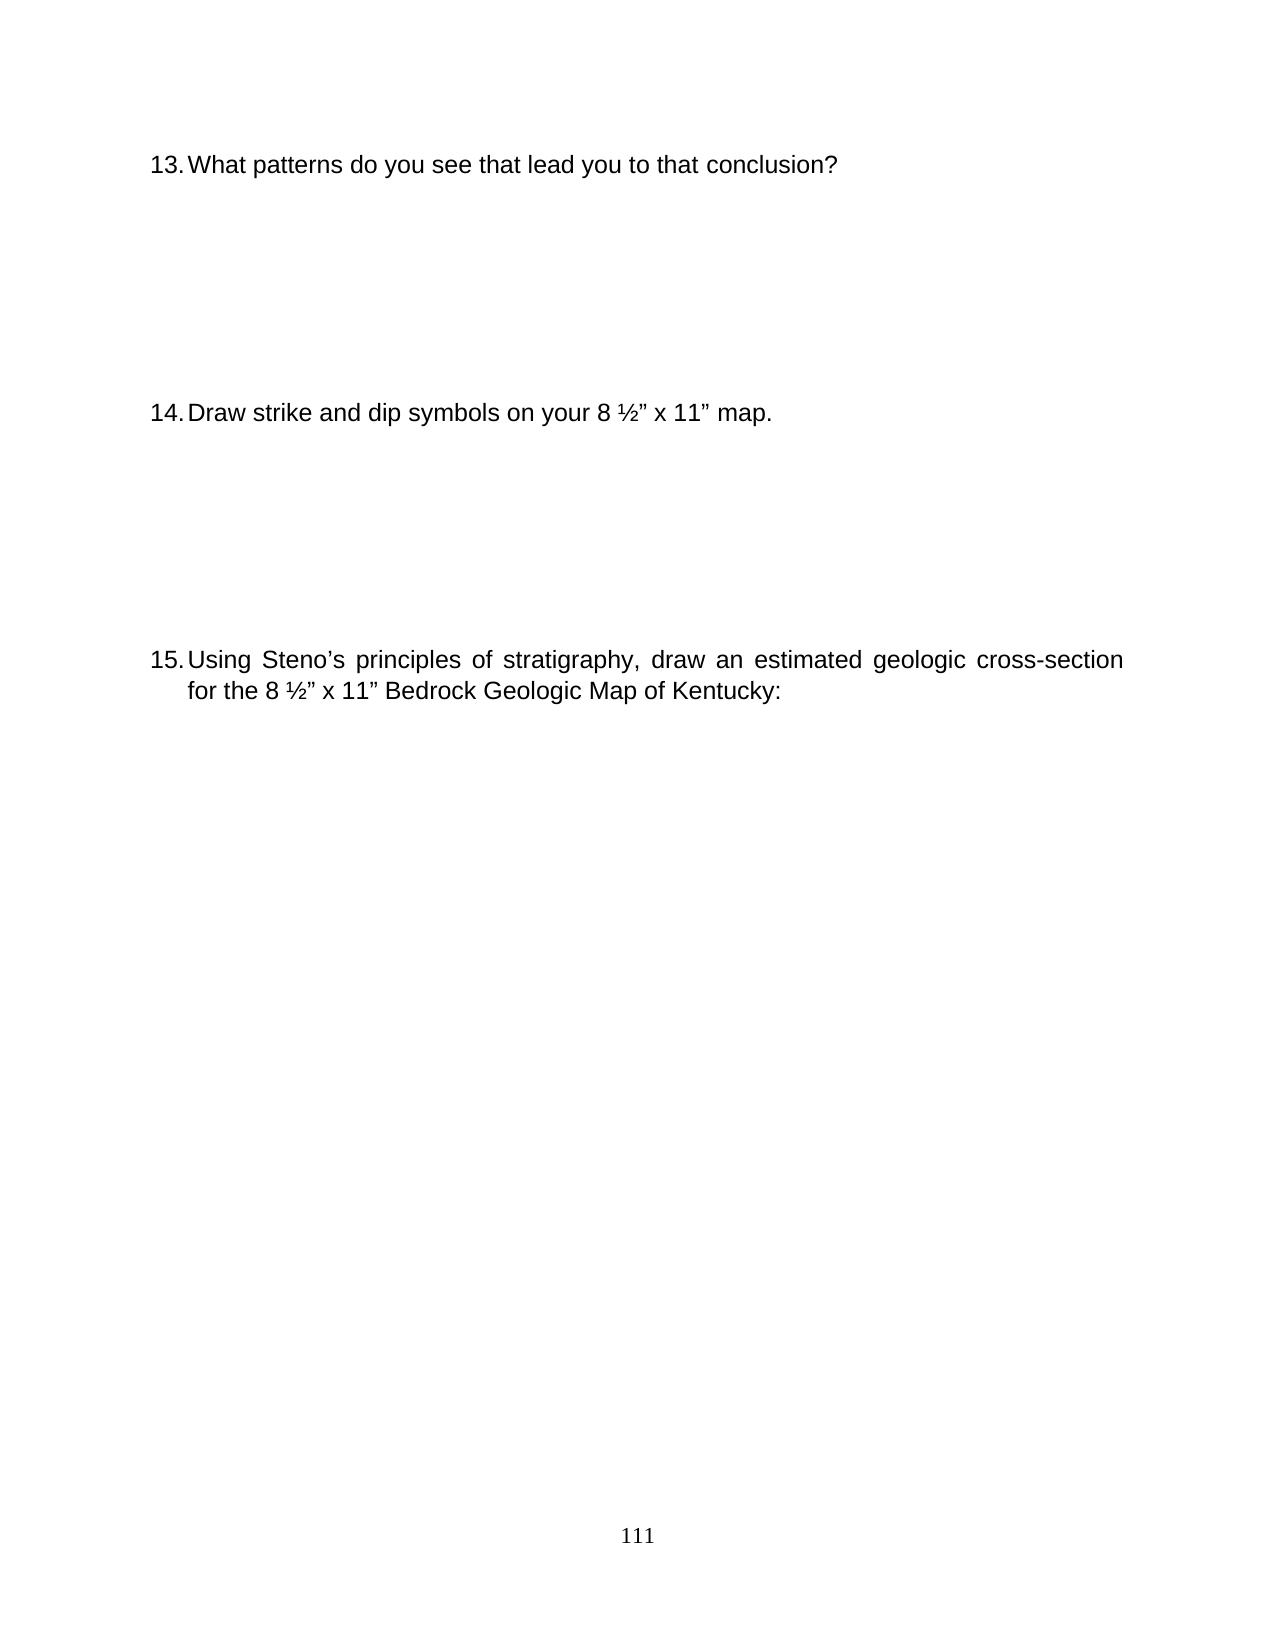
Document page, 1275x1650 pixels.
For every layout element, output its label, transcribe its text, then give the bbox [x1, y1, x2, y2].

list Draw strike and dip symbols on your 8 ½” x 11” map. [150, 397, 1125, 426]
list What patterns do you see that lead you to that conclusion? [150, 150, 1125, 179]
list Using Steno’s principles of stratigraphy, draw an estimated geologic cross-section for the 8 ½” x 11” Bedrock Geologic Map of Kentucky: [150, 645, 1125, 705]
